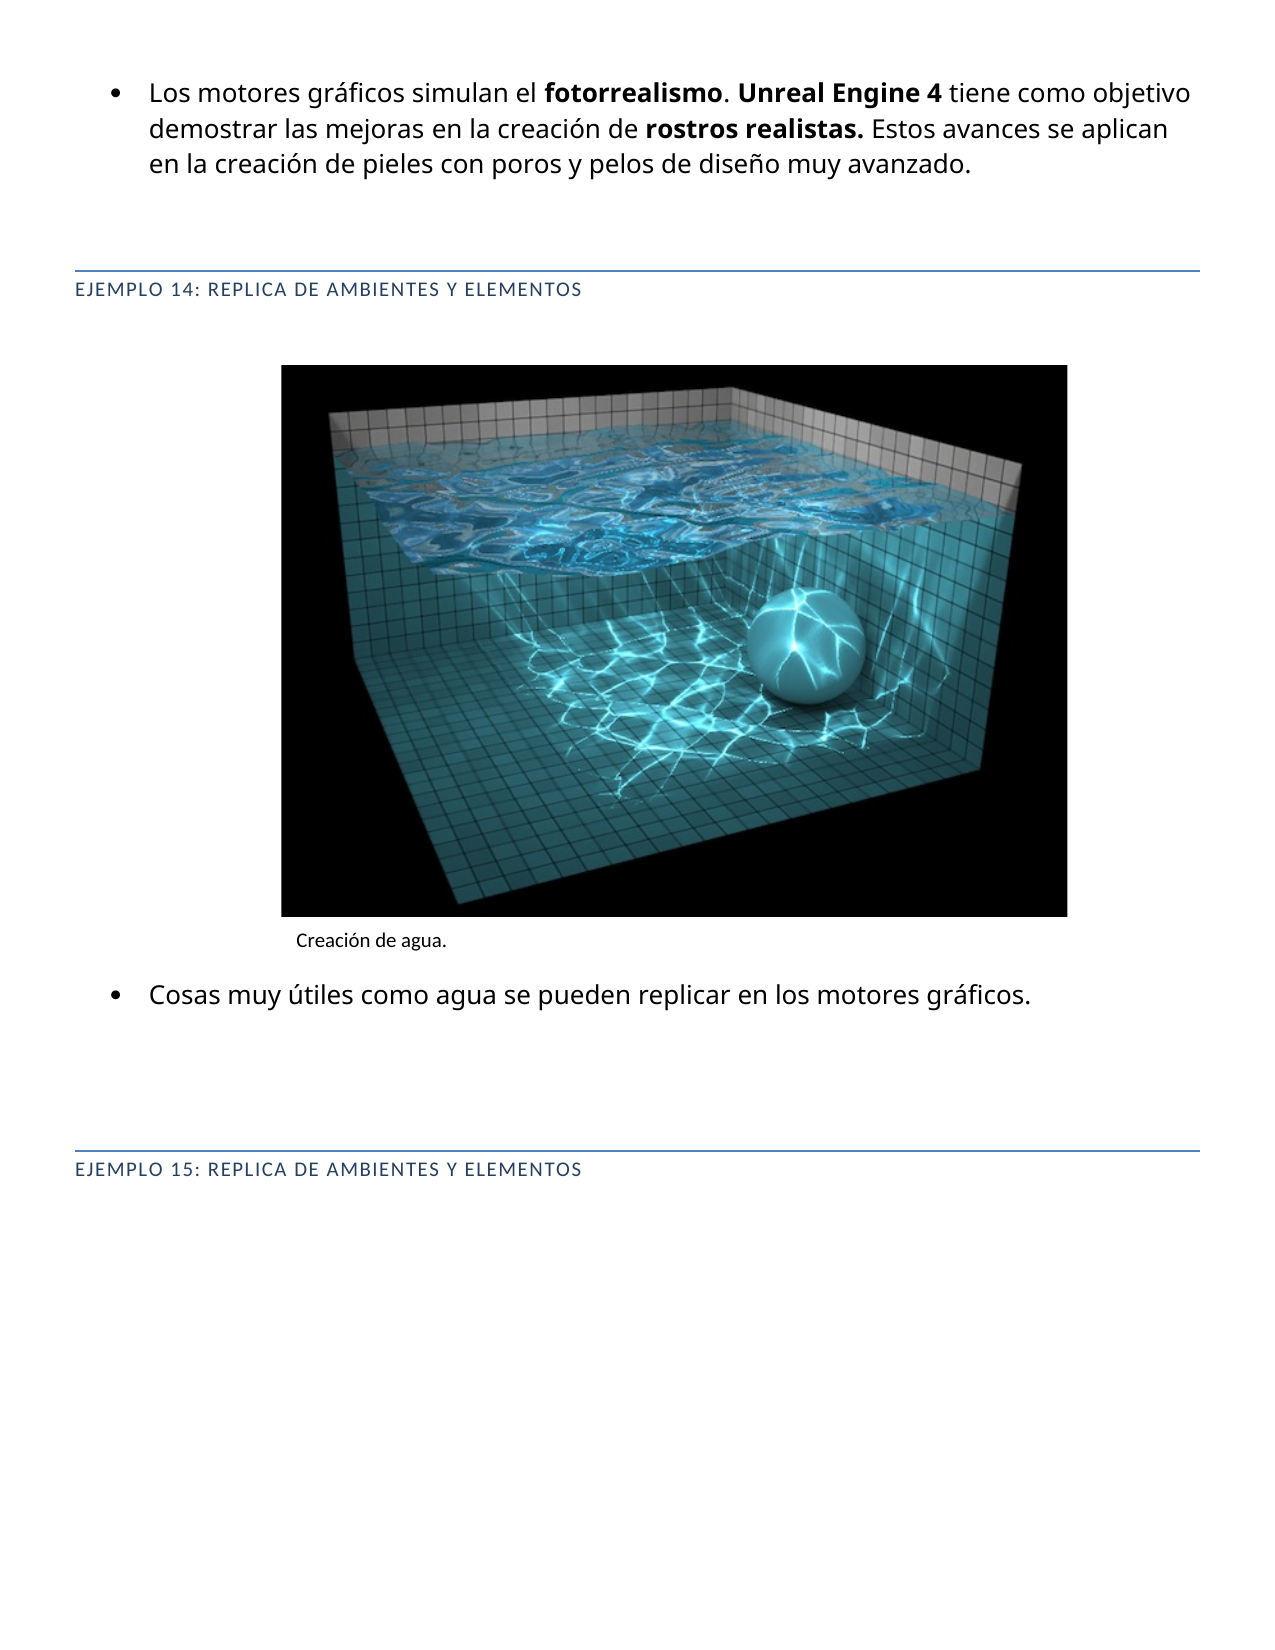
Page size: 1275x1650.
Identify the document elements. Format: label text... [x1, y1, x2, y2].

picture [281, 365, 1068, 917]
list Los motores gráficos simulan el fotorrealismo. Unreal Engine 4 tiene como objetivo demostrar las mejoras en la creación de rostros realistas. Estos avances se aplican en la creación de pieles con poros y pelos de diseño muy avanzado. [972, 75, 1200, 182]
list Cosas muy útiles como agua se pueden replicar en los motores gráficos. [111, 977, 1200, 1012]
subtitle EJEMPLO 15: Replica de ambientes y elementos [75, 1152, 1200, 1181]
subtitle EJEMPLO 14: Replica de ambientes y elementos [75, 272, 1200, 301]
list Los motores gráficos simulan el fotorrealismo. Unreal Engine 4 tiene como objetivo demostrar las mejoras en la creación de rostros realistas. Estos avances se aplican en la creación de pieles con poros y pelos de diseño muy avanzado. [111, 75, 737, 182]
text Creación de agua. [296, 927, 1200, 952]
